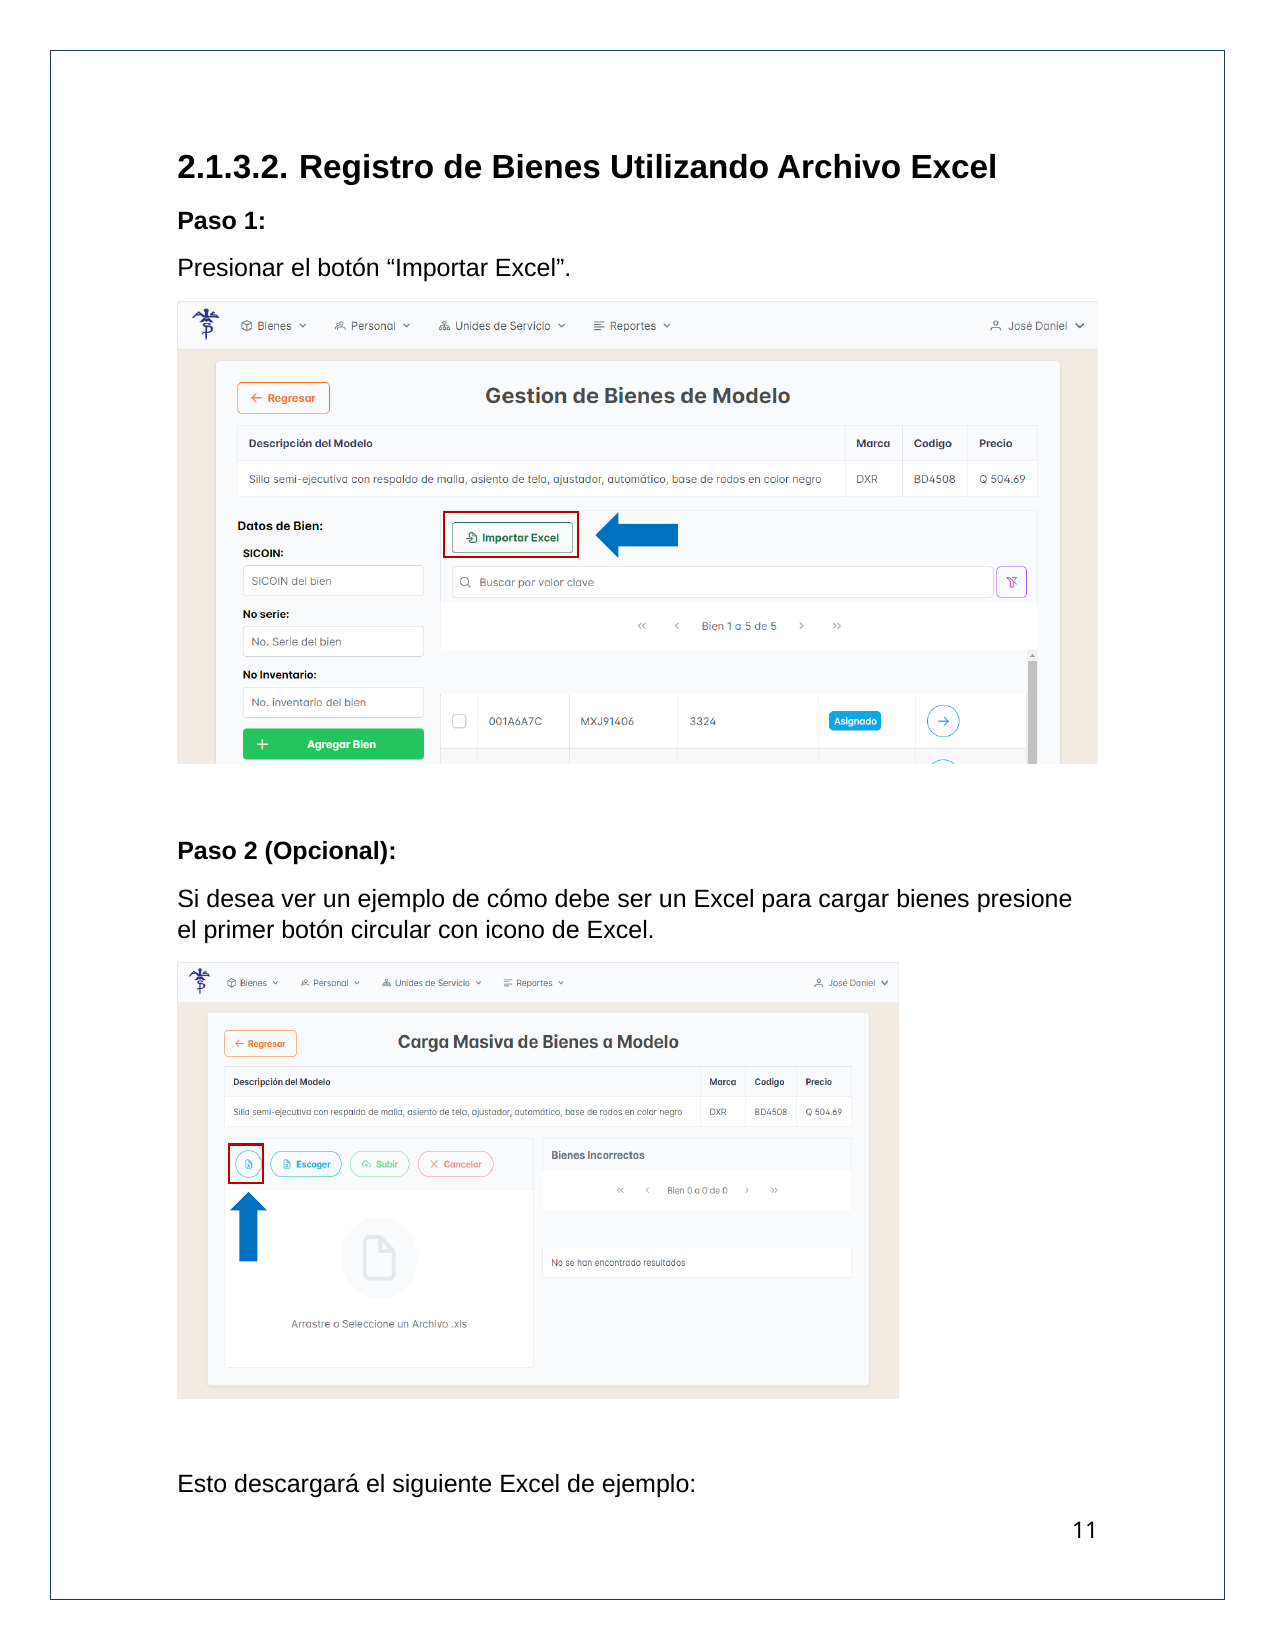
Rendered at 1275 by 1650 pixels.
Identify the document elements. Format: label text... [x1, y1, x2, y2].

text Paso 2 (Opcional): [177, 836, 1098, 865]
text Esto descargará el siguiente Excel de ejemplo: [177, 1469, 1098, 1498]
text Si desea ver un ejemplo de cómo debe ser un Excel para cargar bienes presione el primer botón circular con icono de Excel. [177, 884, 1098, 943]
text Paso 1: [177, 206, 1098, 234]
picture [177, 962, 899, 1399]
text Registro de Bienes Utilizando Archivo Excel [177, 147, 1098, 186]
picture [177, 301, 1098, 764]
text Presionar el botón “Importar Excel”. [177, 253, 1098, 282]
